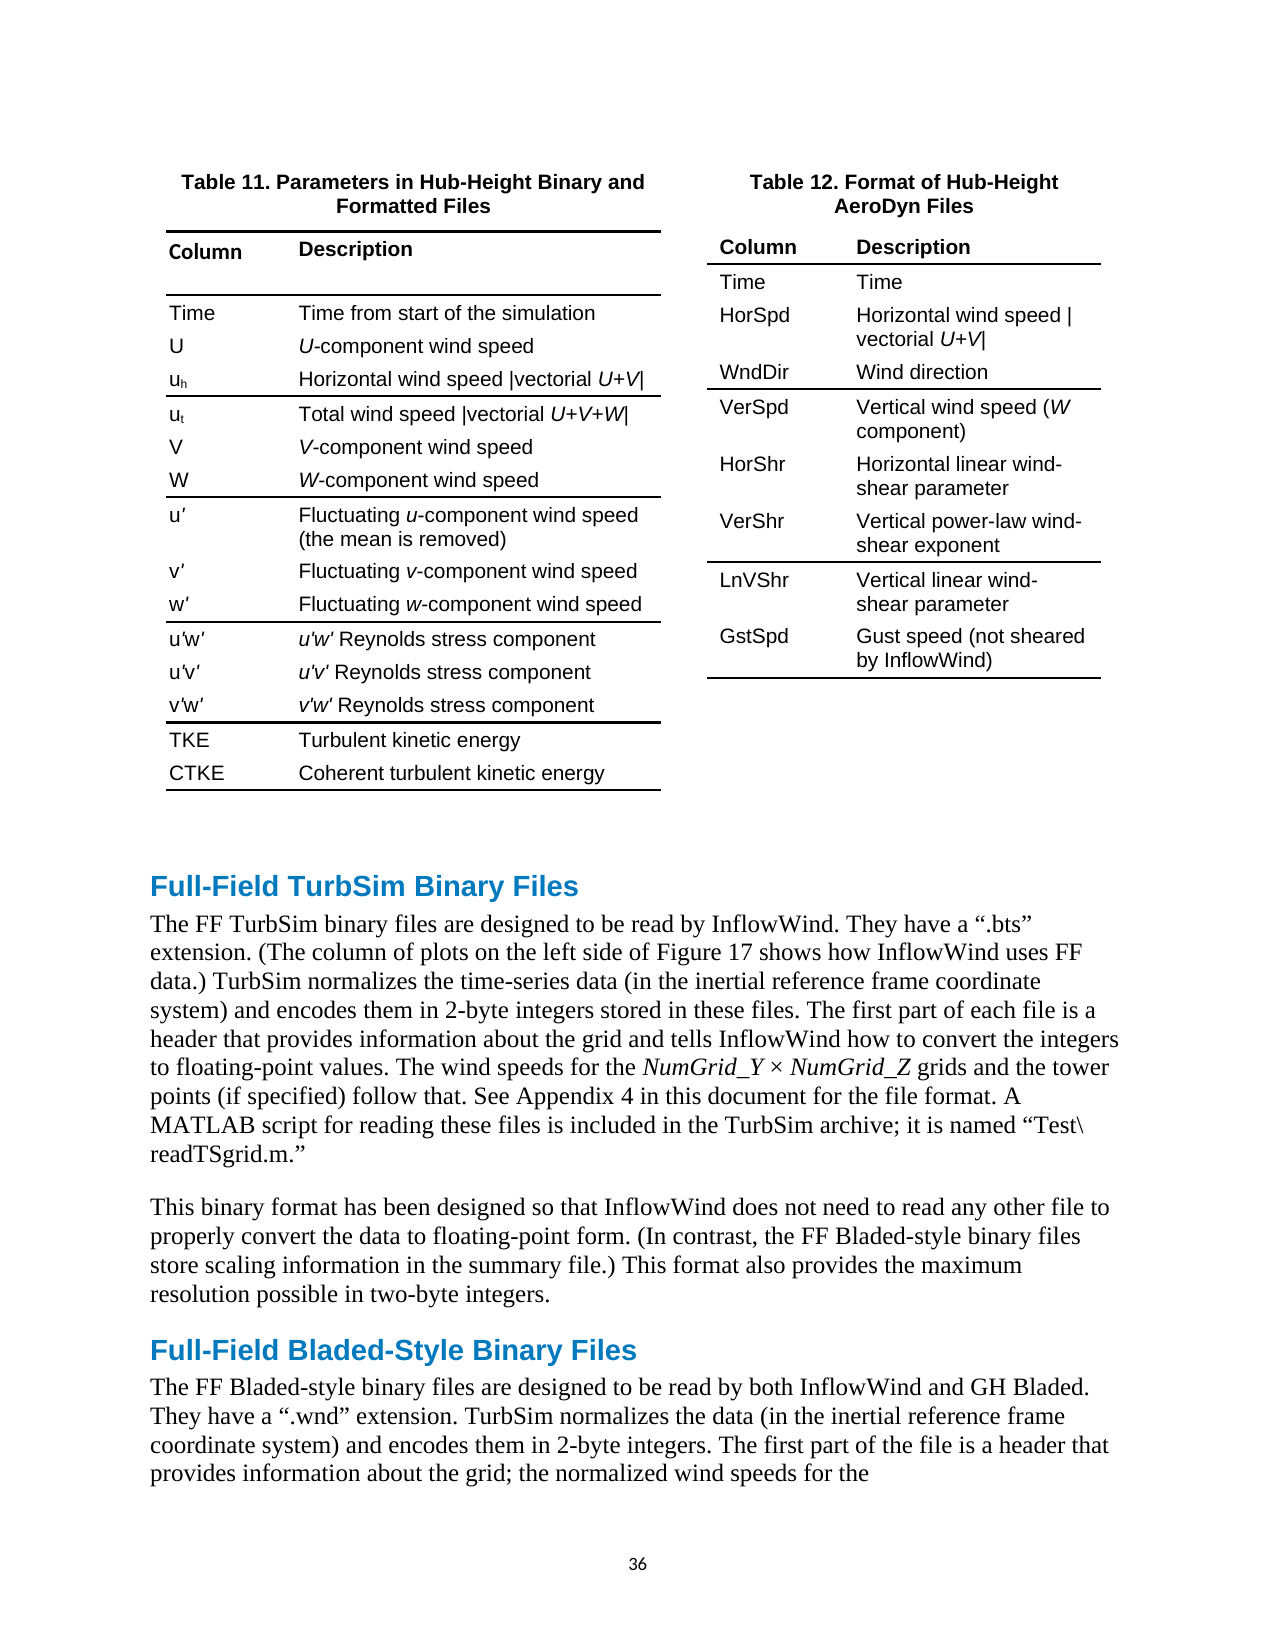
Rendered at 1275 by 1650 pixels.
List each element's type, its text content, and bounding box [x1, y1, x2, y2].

text Full-Field TurbSim Binary Files [150, 869, 1125, 902]
text Full-Field Bladed-Style Binary Files [150, 1332, 1125, 1366]
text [150, 1372, 1125, 1487]
text The FF TurbSim binary files are designed to be read by InflowWind. They have a “.bts” extension. (The column of plots on the left side of Figure 17 shows how InflowWind uses FF data.) TurbSim normalizes the time-series data (in the inertial reference frame coordinate system) and encodes them in 2-byte integers stored in these files. The first part of each file is a header that provides information about the grid and tells InflowWind how to convert the integers to floating-point values. The wind speeds for the NumGrid_Y × NumGrid_Z grids and the tower points (if specified) follow that. See Appendix D in this document for the file format. A MATLAB script for reading these files is included in the TurbSim archive; it is named “Test\readTSgrid.m.” [150, 909, 1125, 1167]
text This binary format has been designed so that InflowWind does not need to read any other file to properly convert the data to floating-point form. (In contrast, the FF Bladed-style binary files store scaling information in the summary file.) This format also provides the maximum resolution possible in two-byte integers. [150, 1192, 1125, 1307]
